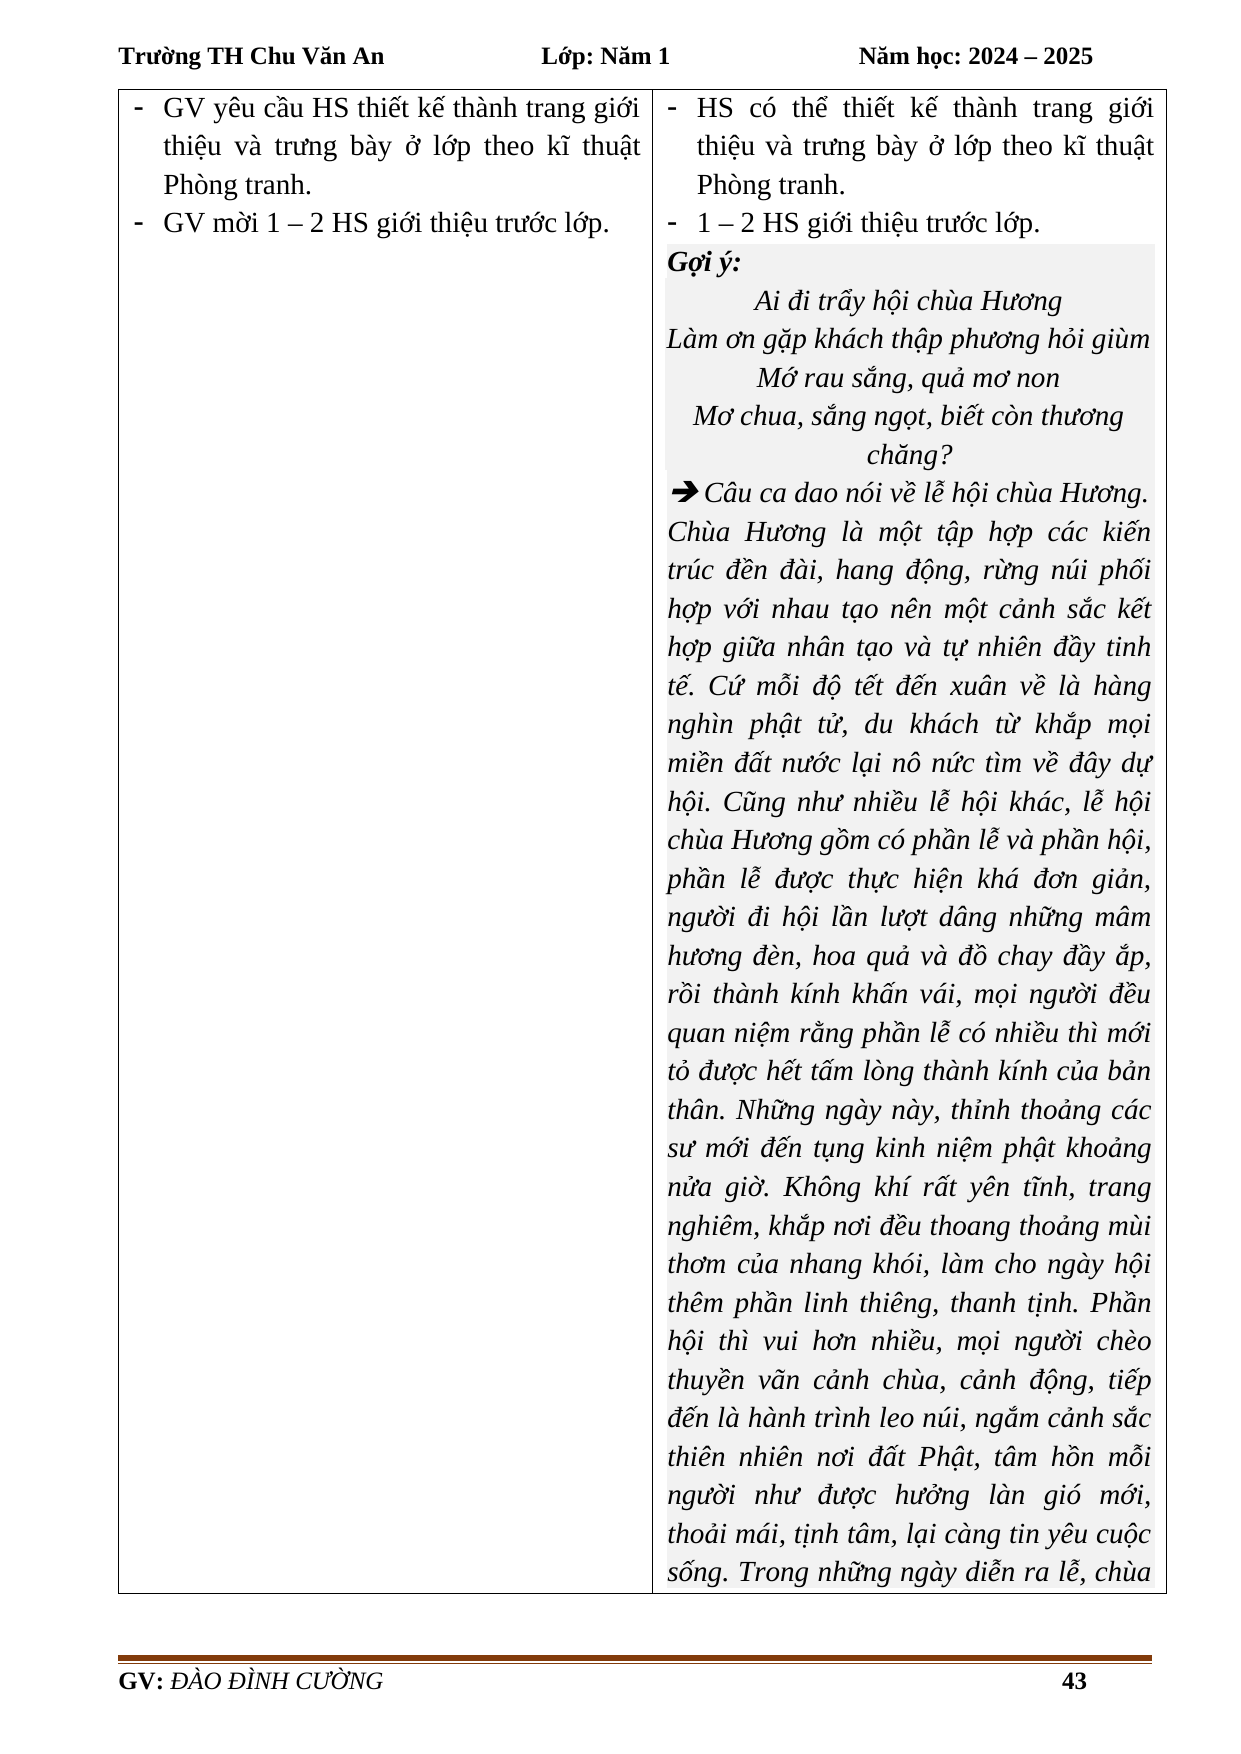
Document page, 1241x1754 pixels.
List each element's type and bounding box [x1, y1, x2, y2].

table_cell [119, 90, 652, 1593]
table_cell [653, 90, 1166, 1593]
